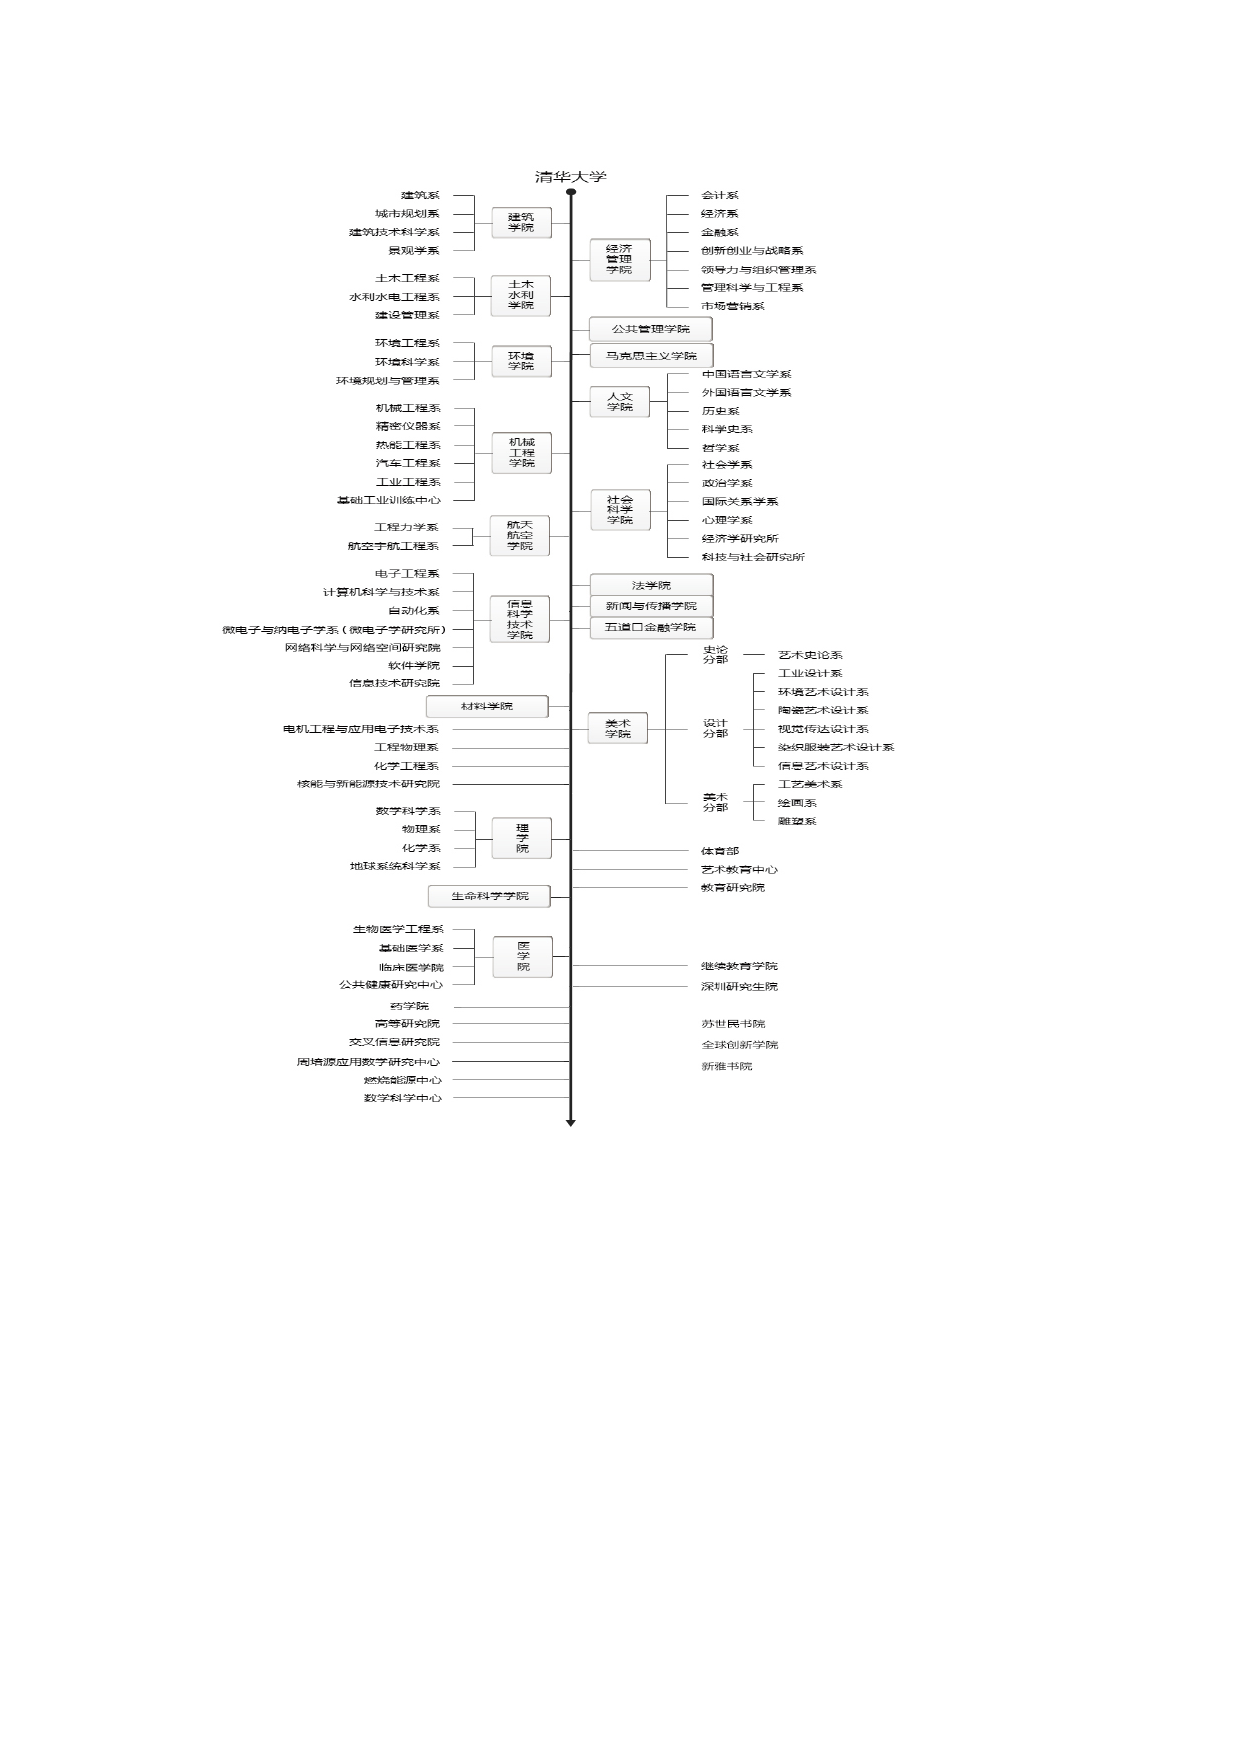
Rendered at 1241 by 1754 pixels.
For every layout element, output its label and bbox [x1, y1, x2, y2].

picture [187, 162, 983, 1148]
